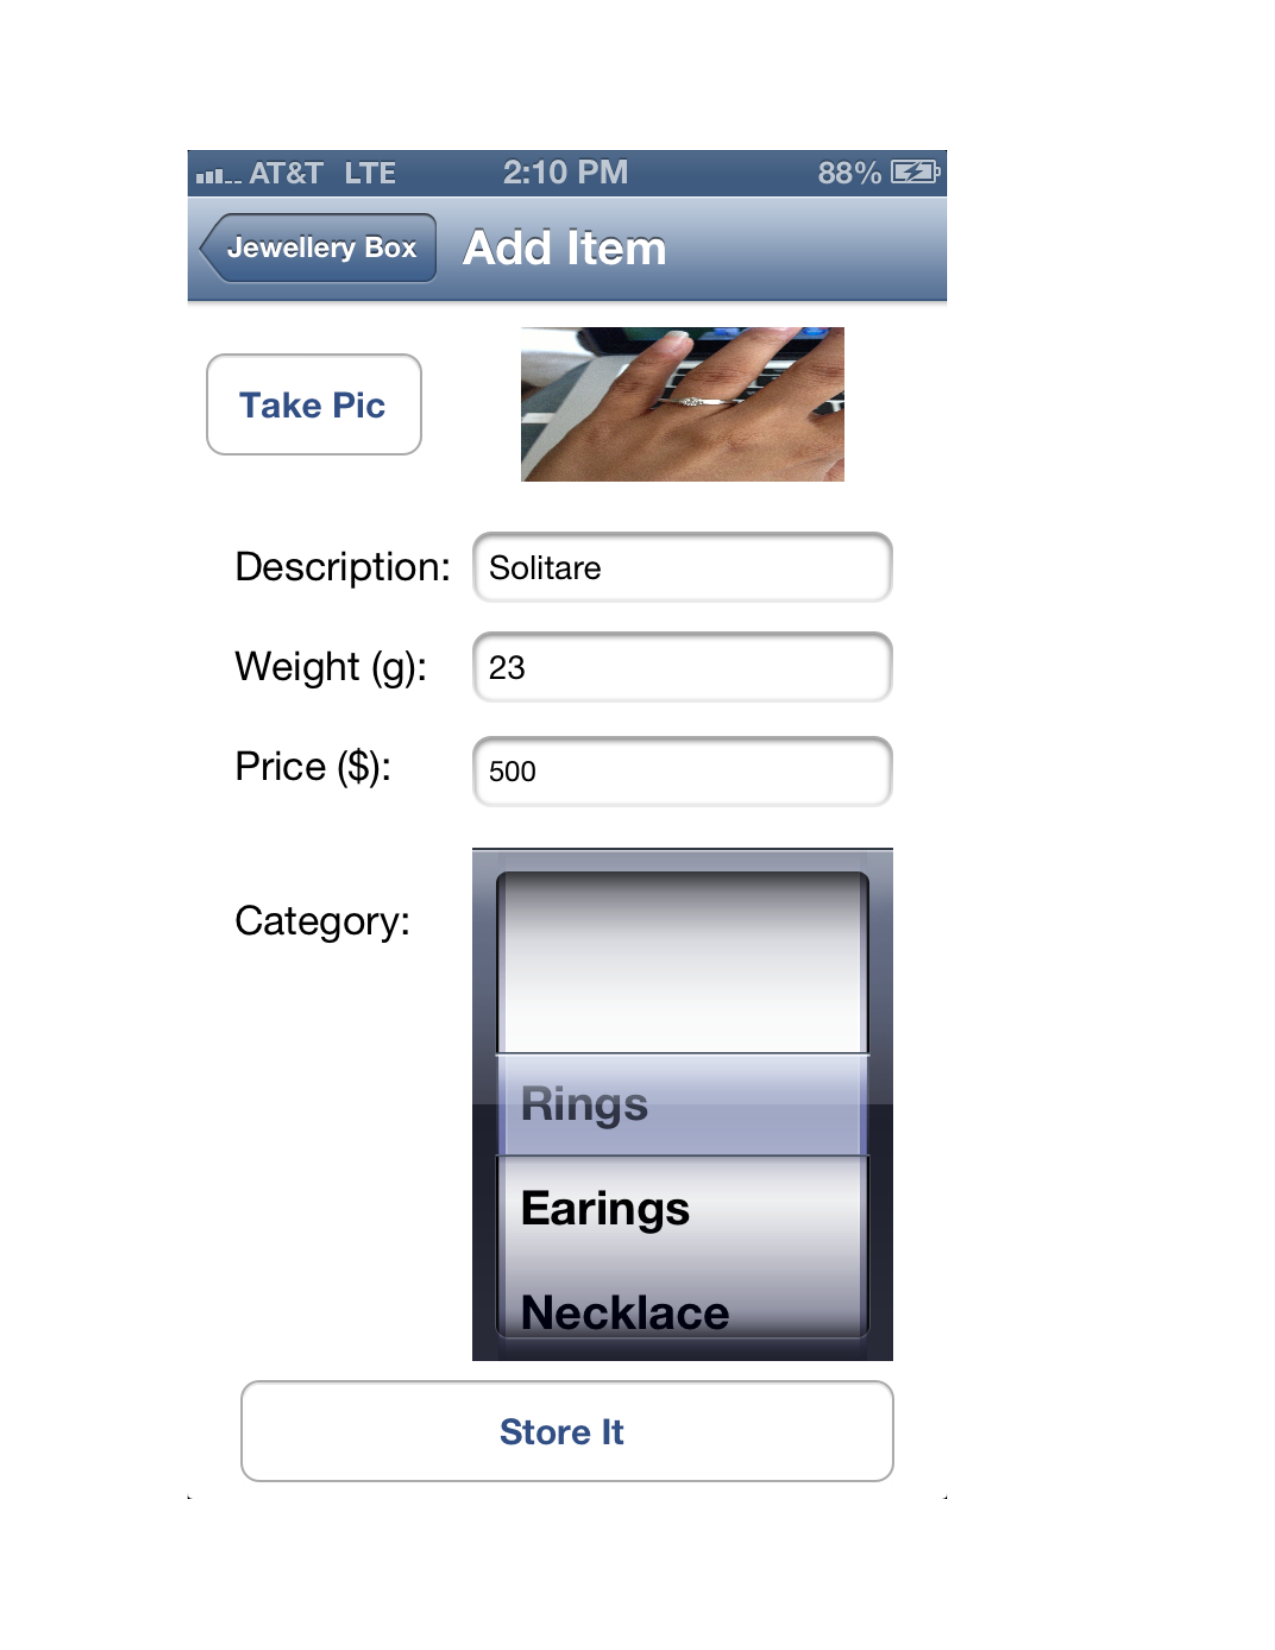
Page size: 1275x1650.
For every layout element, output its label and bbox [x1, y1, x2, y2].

picture [187, 150, 948, 1499]
